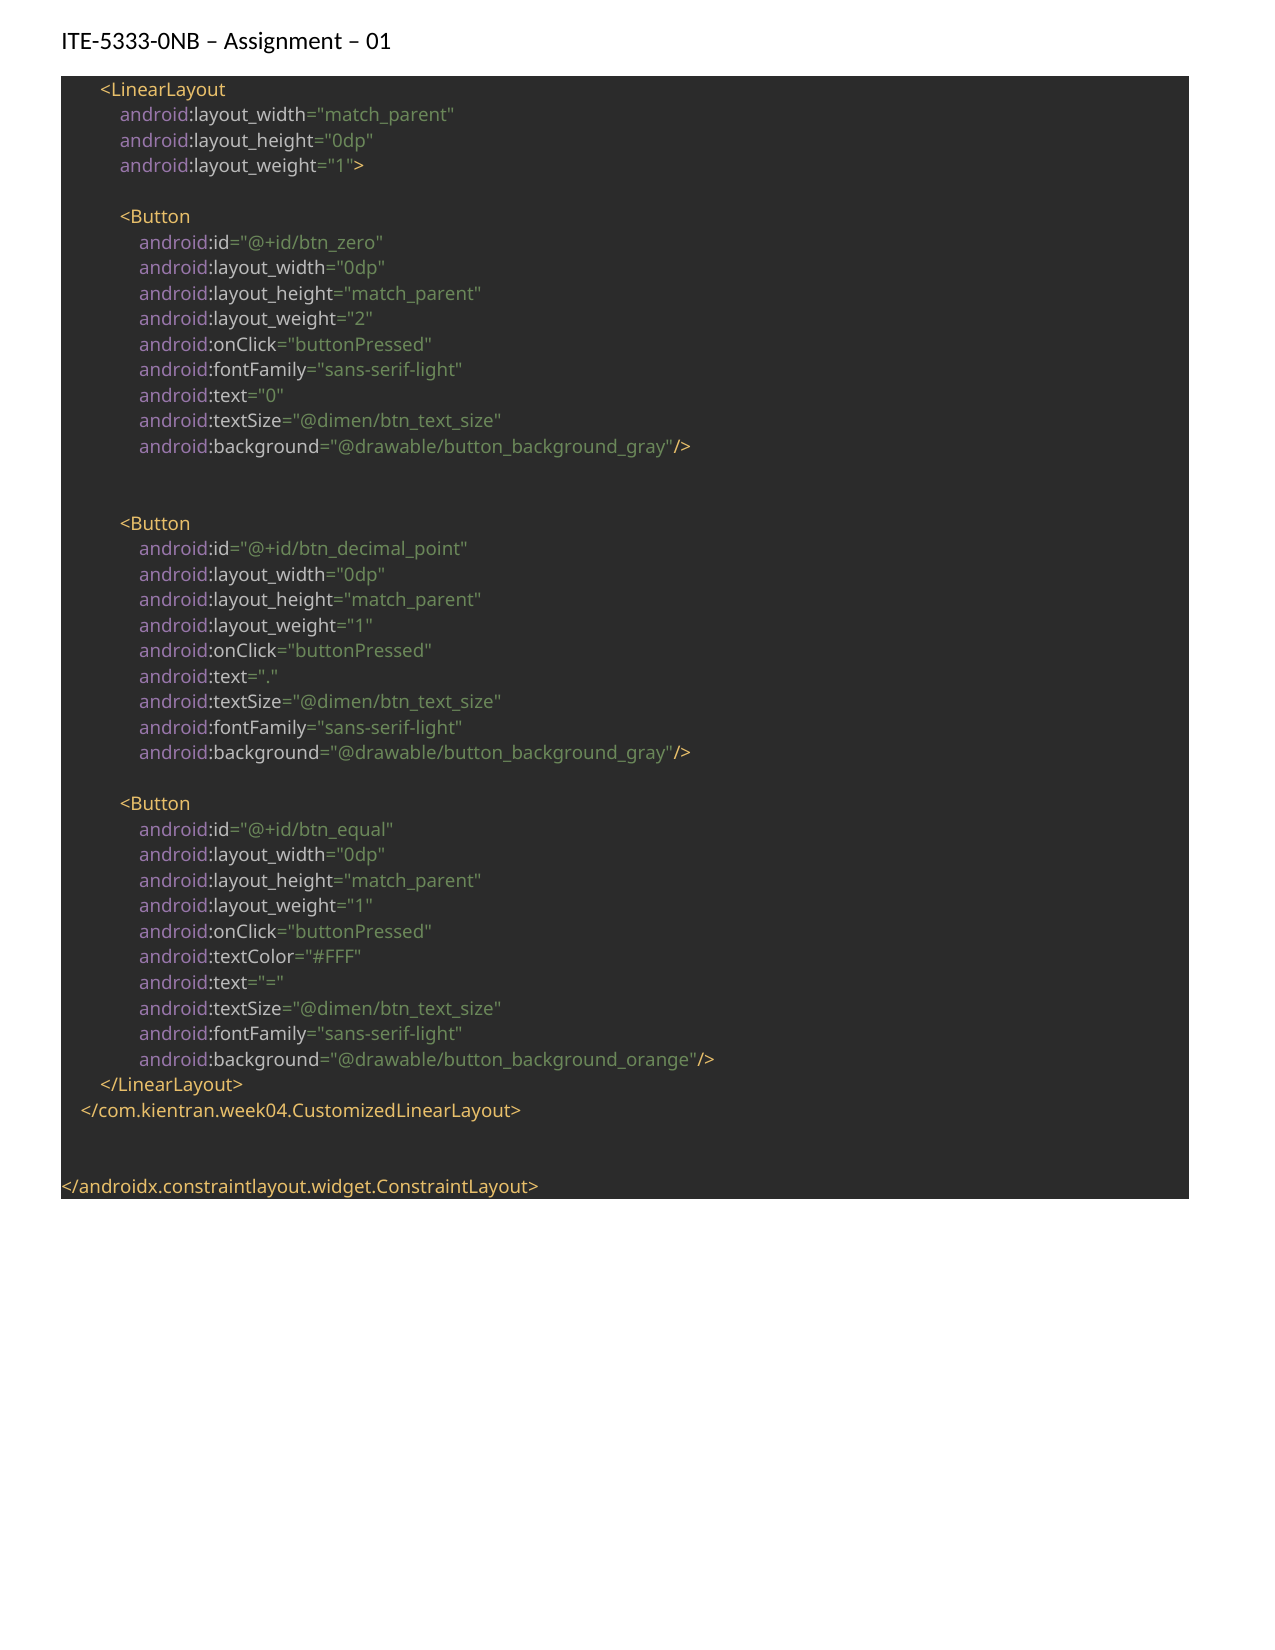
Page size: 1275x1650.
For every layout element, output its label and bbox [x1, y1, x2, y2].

text [61, 76, 1189, 1199]
